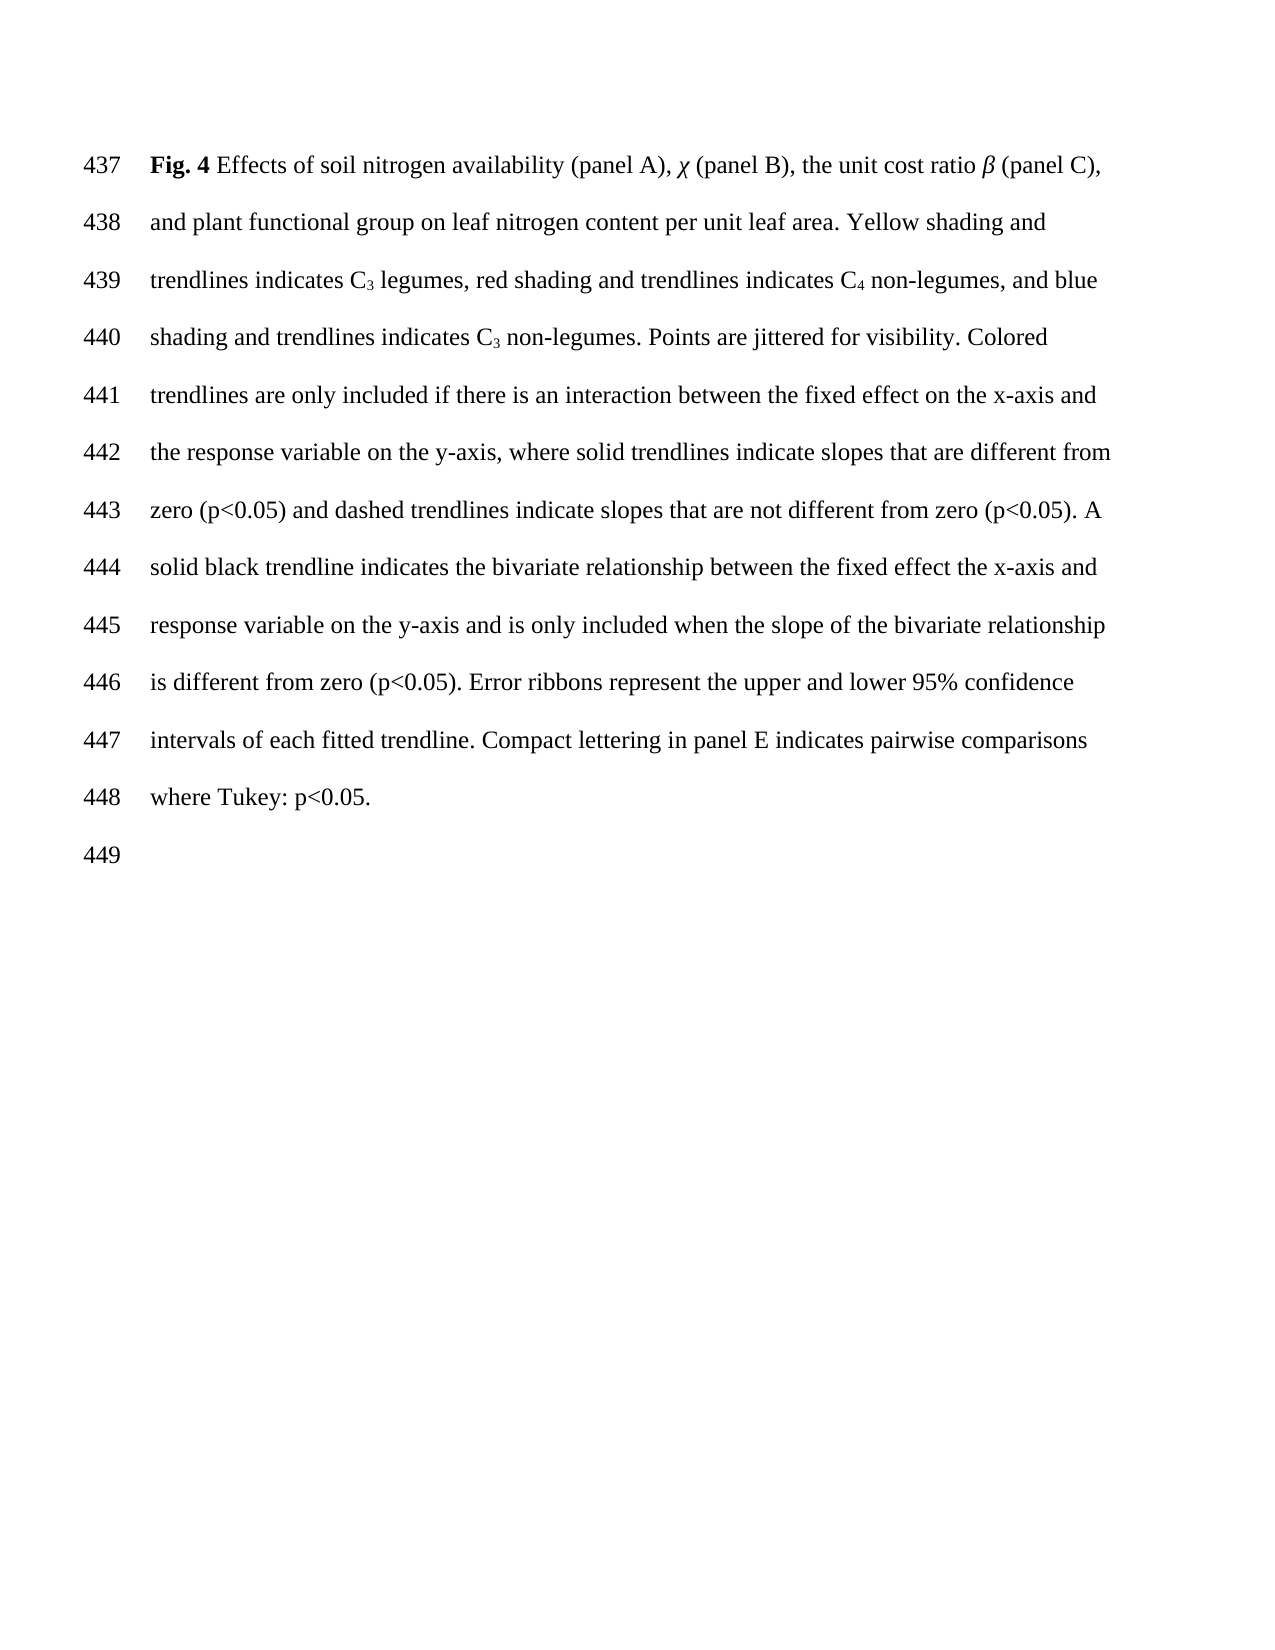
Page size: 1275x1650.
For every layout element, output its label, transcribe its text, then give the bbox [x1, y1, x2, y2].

text Fig. 4 Effects of soil nitrogen availability (panel A), χ (panel B), the unit cost ratio β (panel C), and plant functional group on leaf nitrogen content per unit leaf area. Yellow shading and trendlines indicates C3 legumes, red shading and trendlines indicates C4 non-legumes, and blue shading and trendlines indicates C3 non-legumes. Points are jittered for visibility. Colored trendlines are only included if there is an interaction between the fixed effect on the x-axis and the response variable on the y-axis, where solid trendlines indicate slopes that are different from zero (p<0.05) and dashed trendlines indicate slopes that are not different from zero (p<0.05). A solid black trendline indicates the bivariate relationship between the fixed effect the x-axis and response variable on the y-axis and is only included when the slope of the bivariate relationship is different from zero (p<0.05). Error ribbons represent the upper and lower 95% confidence intervals of each fitted trendline. Compact lettering in panel E indicates pairwise comparisons where Tukey: p<0.05. [150, 150, 1125, 811]
